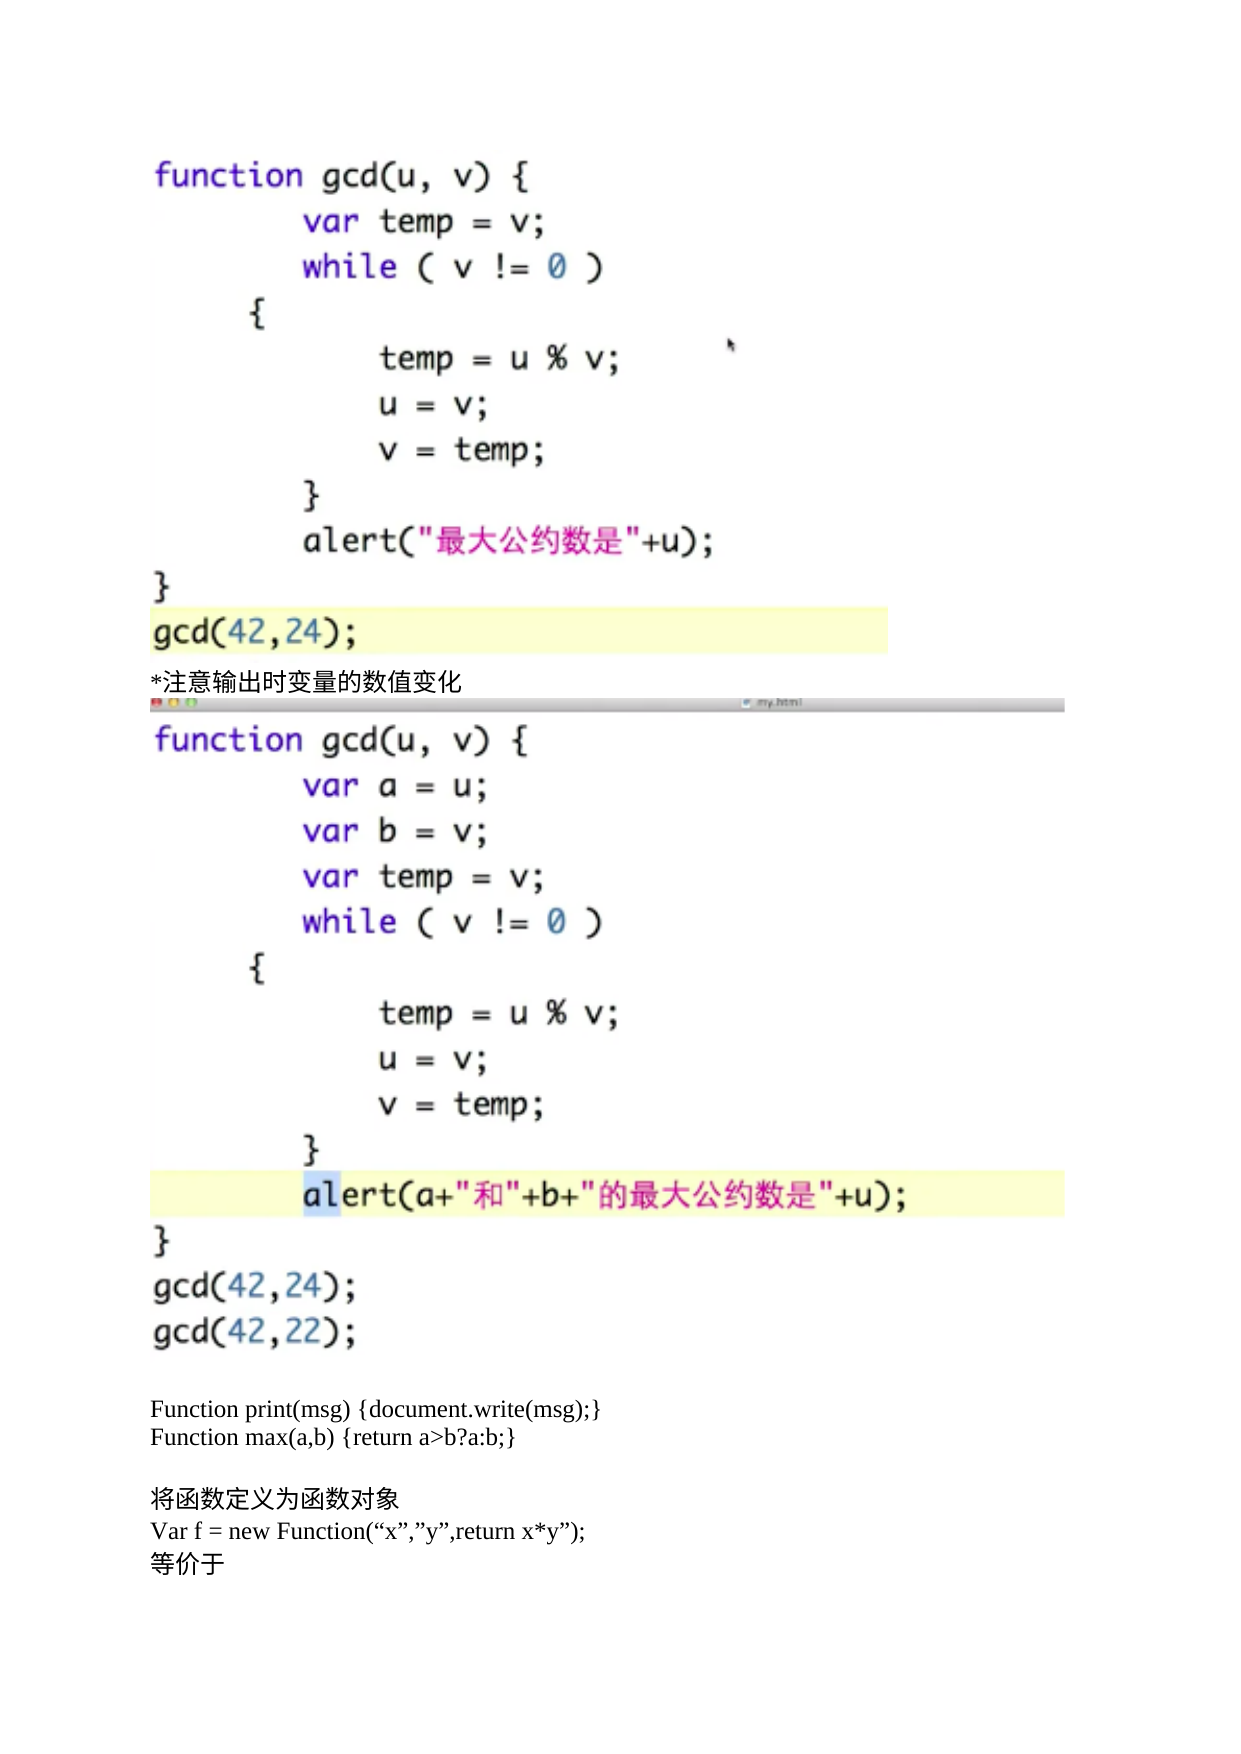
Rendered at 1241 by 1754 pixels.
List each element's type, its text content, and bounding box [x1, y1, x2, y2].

text *注意输出时变量的数值变化 [150, 662, 1090, 699]
picture [150, 698, 1065, 1365]
text Var f = new Function(“x”,”y”,return x*y”); [150, 1516, 1090, 1545]
text 等价于 [150, 1545, 1090, 1581]
text Function print(msg) {document.write(msg);} [150, 1394, 1090, 1422]
text 将函数定义为函数对象 [150, 1480, 1090, 1516]
picture [150, 150, 888, 663]
text Function max(a,b) {return a>b?a:b;} [150, 1422, 1090, 1451]
